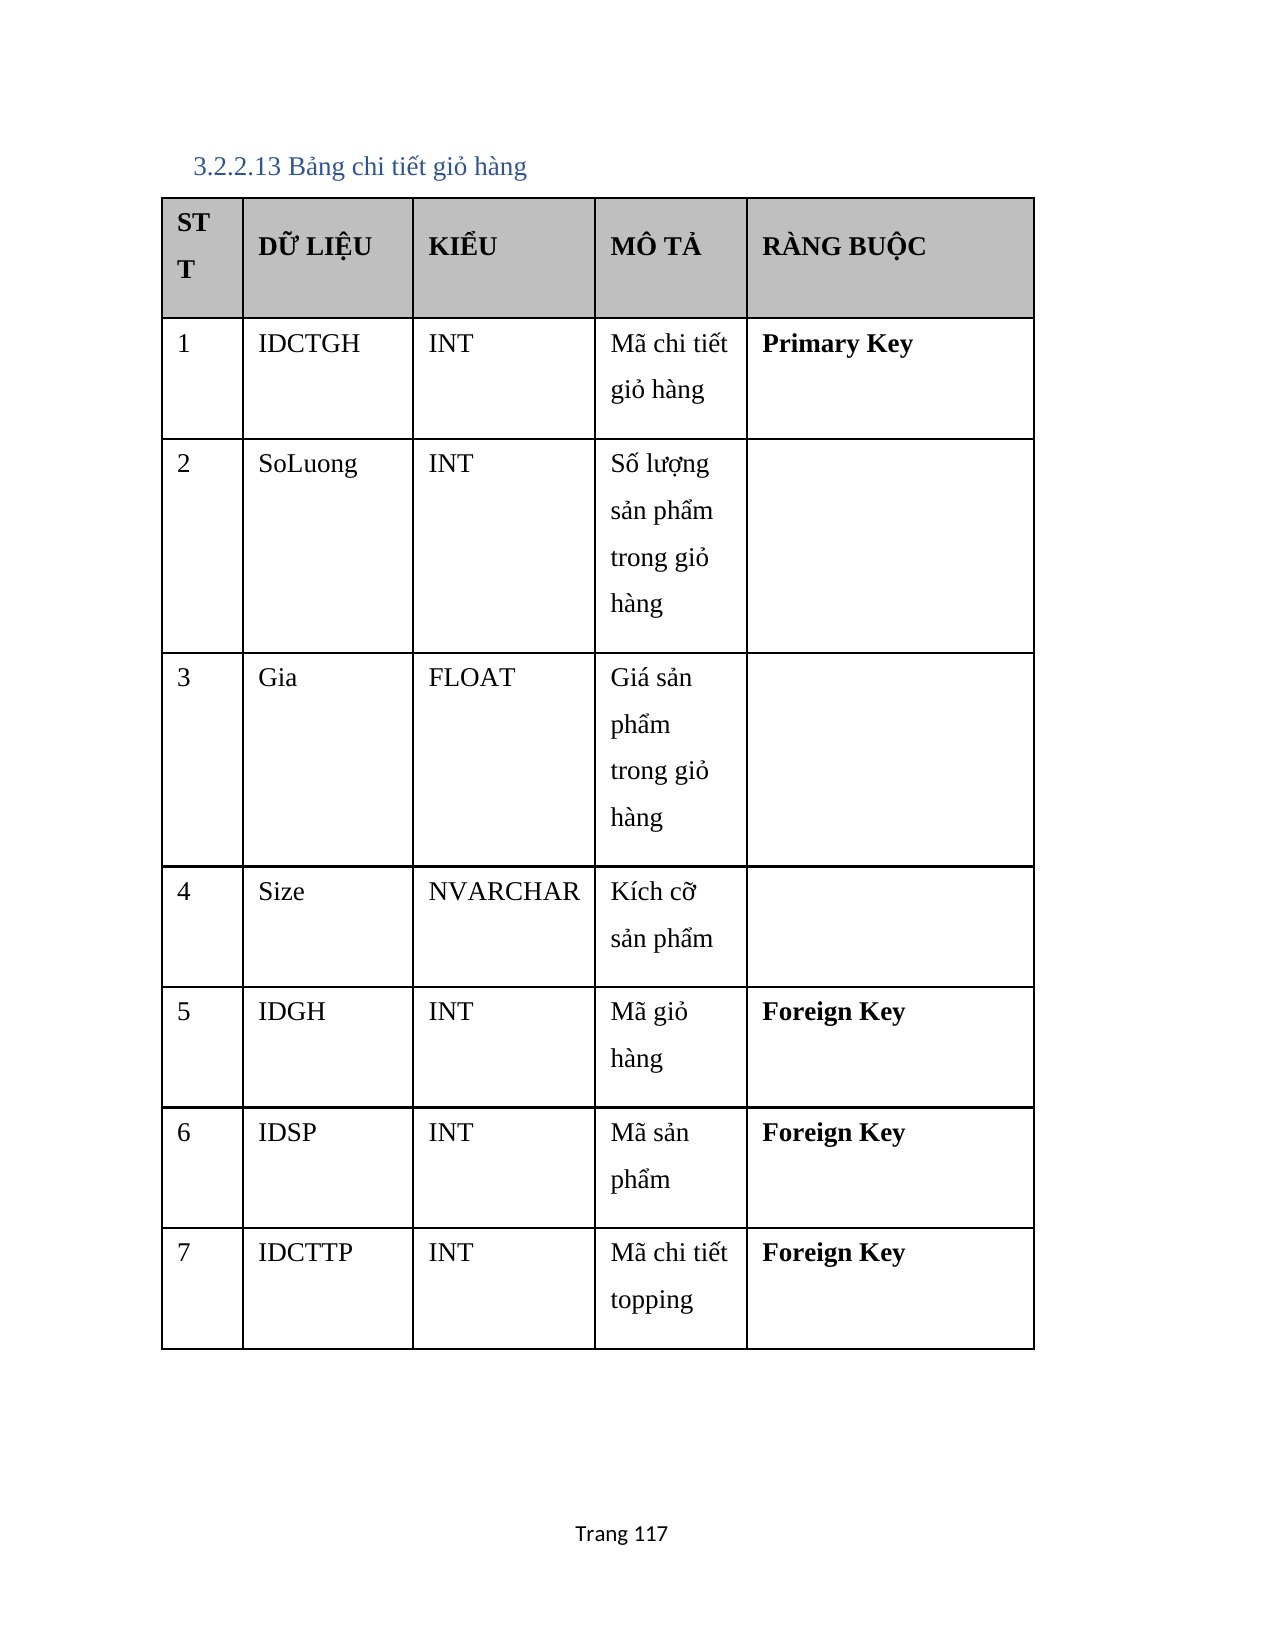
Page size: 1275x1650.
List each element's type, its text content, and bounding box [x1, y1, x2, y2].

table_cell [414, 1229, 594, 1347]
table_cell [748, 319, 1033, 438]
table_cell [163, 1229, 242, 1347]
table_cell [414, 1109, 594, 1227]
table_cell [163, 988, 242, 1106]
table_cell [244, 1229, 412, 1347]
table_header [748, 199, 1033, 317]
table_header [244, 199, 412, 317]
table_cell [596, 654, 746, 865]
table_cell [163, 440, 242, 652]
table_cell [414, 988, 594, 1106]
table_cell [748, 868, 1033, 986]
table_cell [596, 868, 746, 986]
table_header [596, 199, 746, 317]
subtitle 3.2.2.13 Bảng chi tiết giỏ hàng [193, 150, 1125, 181]
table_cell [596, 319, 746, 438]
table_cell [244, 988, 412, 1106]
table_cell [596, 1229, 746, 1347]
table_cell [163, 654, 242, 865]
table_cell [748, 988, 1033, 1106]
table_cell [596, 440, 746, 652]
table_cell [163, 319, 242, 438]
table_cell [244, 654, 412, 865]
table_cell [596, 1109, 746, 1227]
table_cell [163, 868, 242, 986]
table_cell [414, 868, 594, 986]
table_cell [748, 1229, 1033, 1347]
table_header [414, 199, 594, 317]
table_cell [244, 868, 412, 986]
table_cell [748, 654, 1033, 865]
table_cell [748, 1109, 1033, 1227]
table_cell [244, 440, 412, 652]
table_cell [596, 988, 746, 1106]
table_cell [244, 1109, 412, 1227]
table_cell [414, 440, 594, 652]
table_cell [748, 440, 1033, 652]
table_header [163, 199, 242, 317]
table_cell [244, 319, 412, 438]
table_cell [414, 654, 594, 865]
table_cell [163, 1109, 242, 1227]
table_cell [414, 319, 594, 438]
